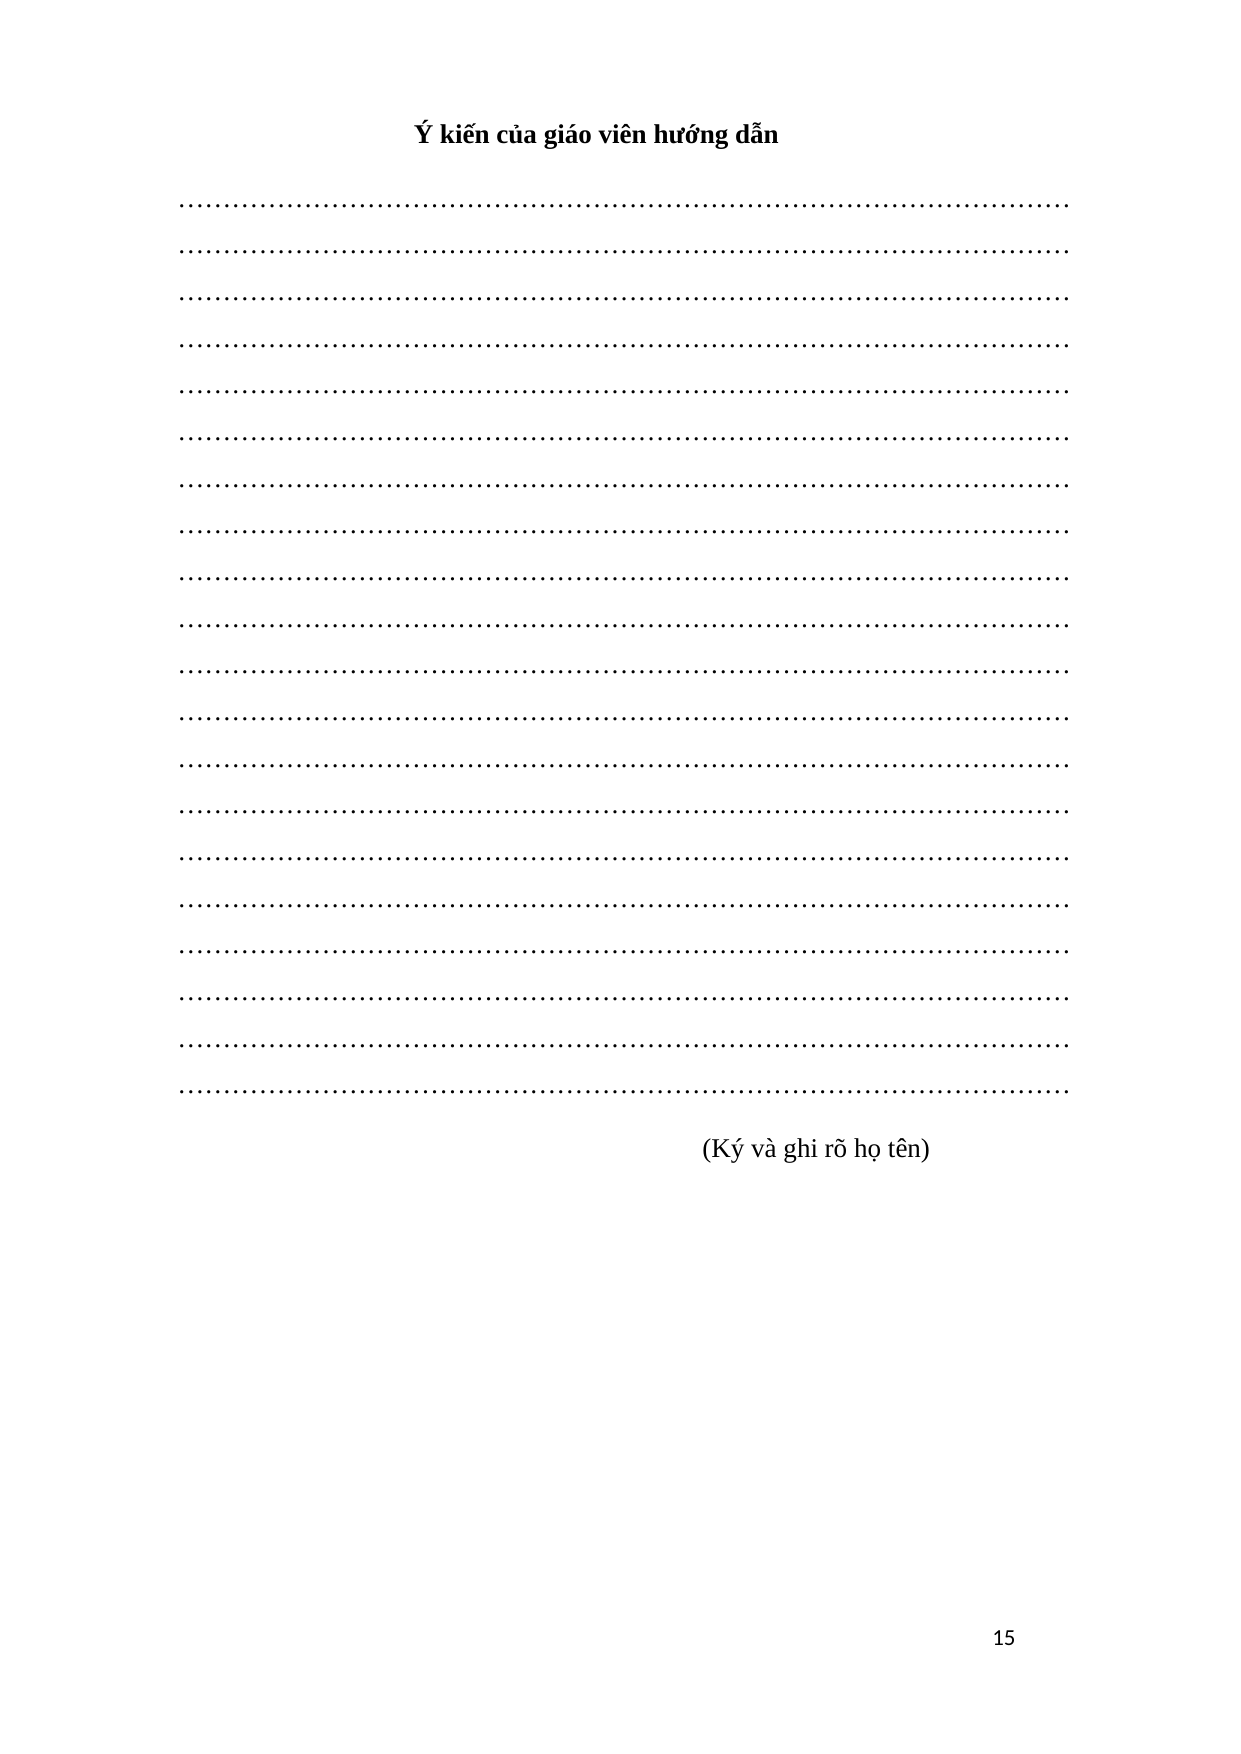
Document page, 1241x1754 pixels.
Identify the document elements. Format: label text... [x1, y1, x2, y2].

text Ý kiến của giáo viên hướng dẫn [177, 118, 1015, 150]
text ……………………………………………………………………………………………………………………………………………………………………………………………………………………………………………………………………………………………………………………………………………………………………………………………………………………………………………………………………………………………………………………………………………………………………………………………………………………………………………………………………………………………………………………………………………………………………………………………………………………………………………………………………………………………………………………………………………………………………………………………………………………………………………………………………………………………………………………………………………………………………………………………………………………………………………………………………………………………………………………………………………………………………………………………………………………………………………………………………………………………………………………………………………………………………………………………………………………………………………………………………………………………………………………………………………………………………………………………………………………………… [177, 182, 1077, 1100]
text (Ký và ghi rõ họ tên) [627, 1132, 1015, 1163]
